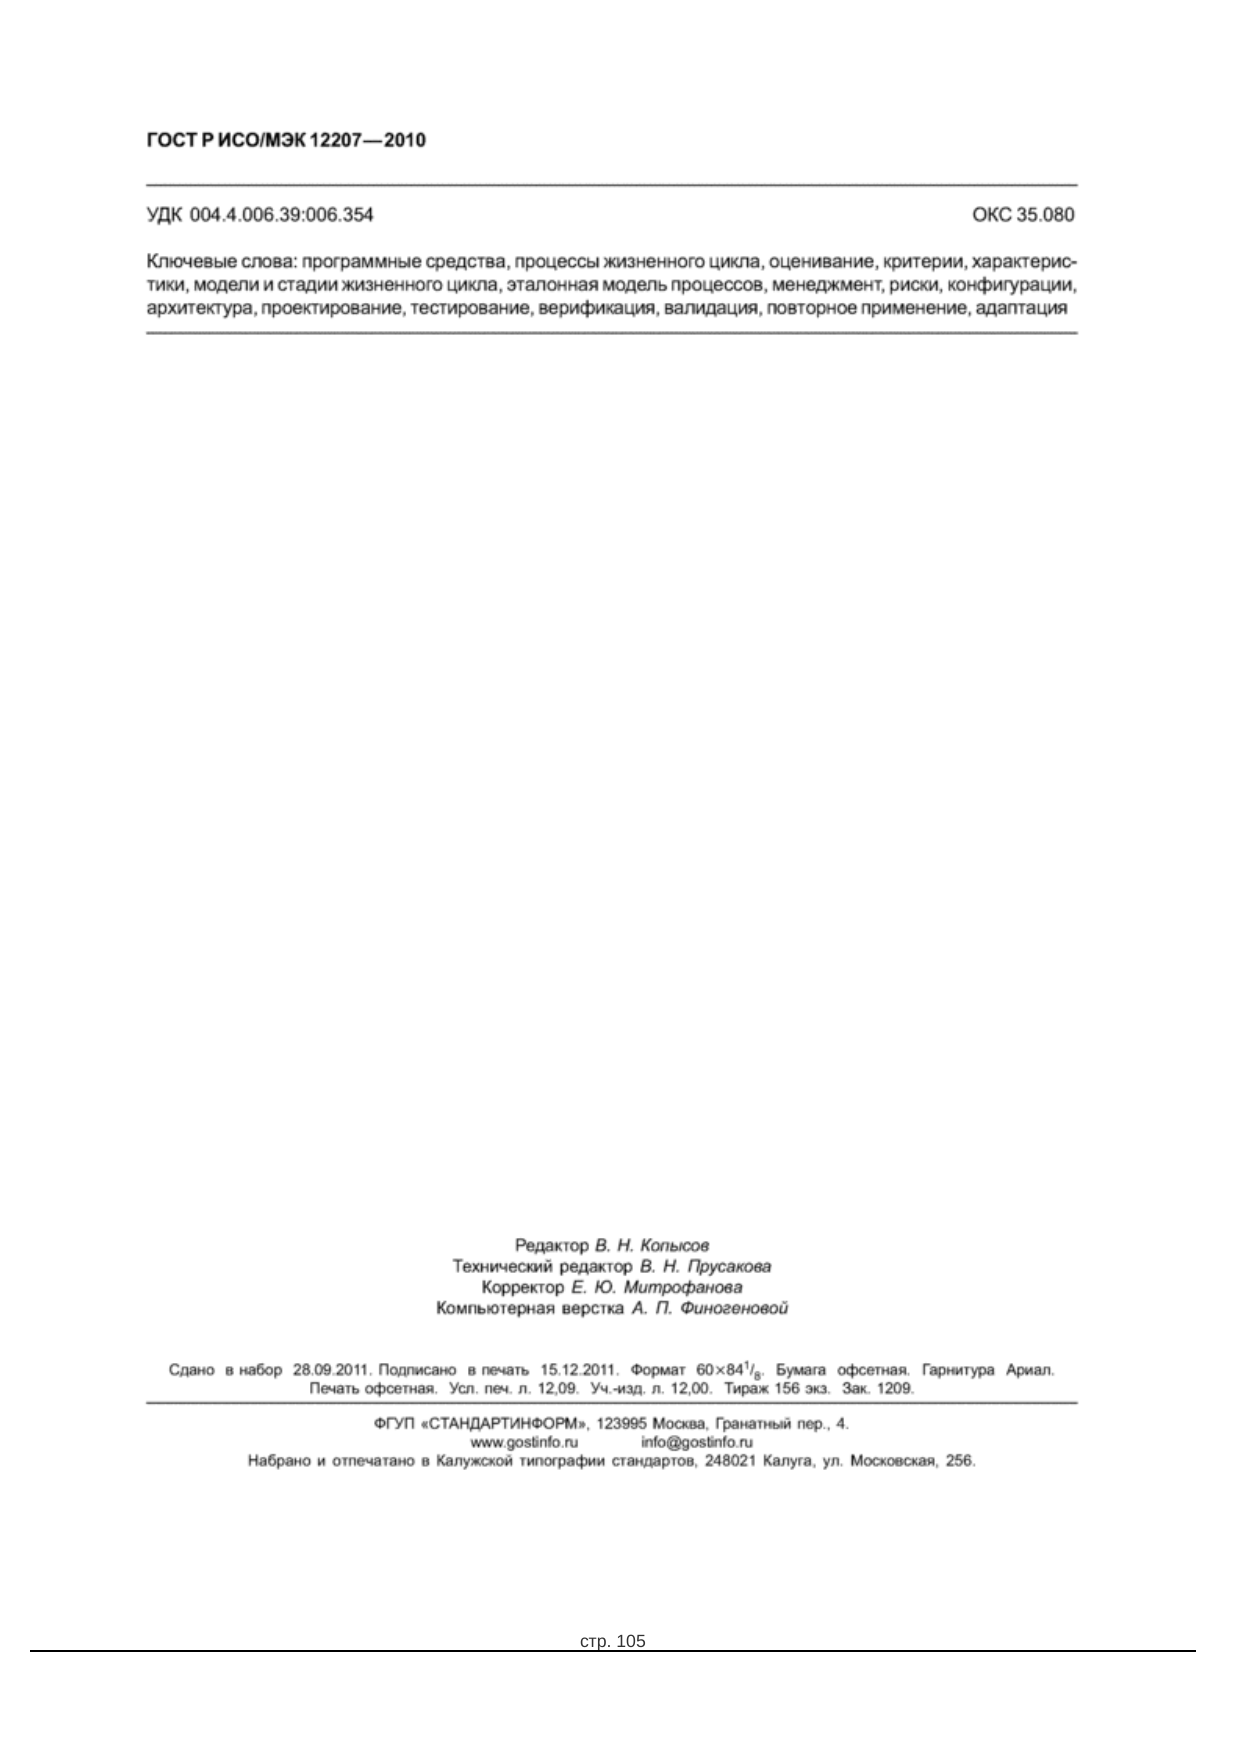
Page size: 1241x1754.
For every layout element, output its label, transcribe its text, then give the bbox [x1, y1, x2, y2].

picture [65, 44, 1160, 1631]
